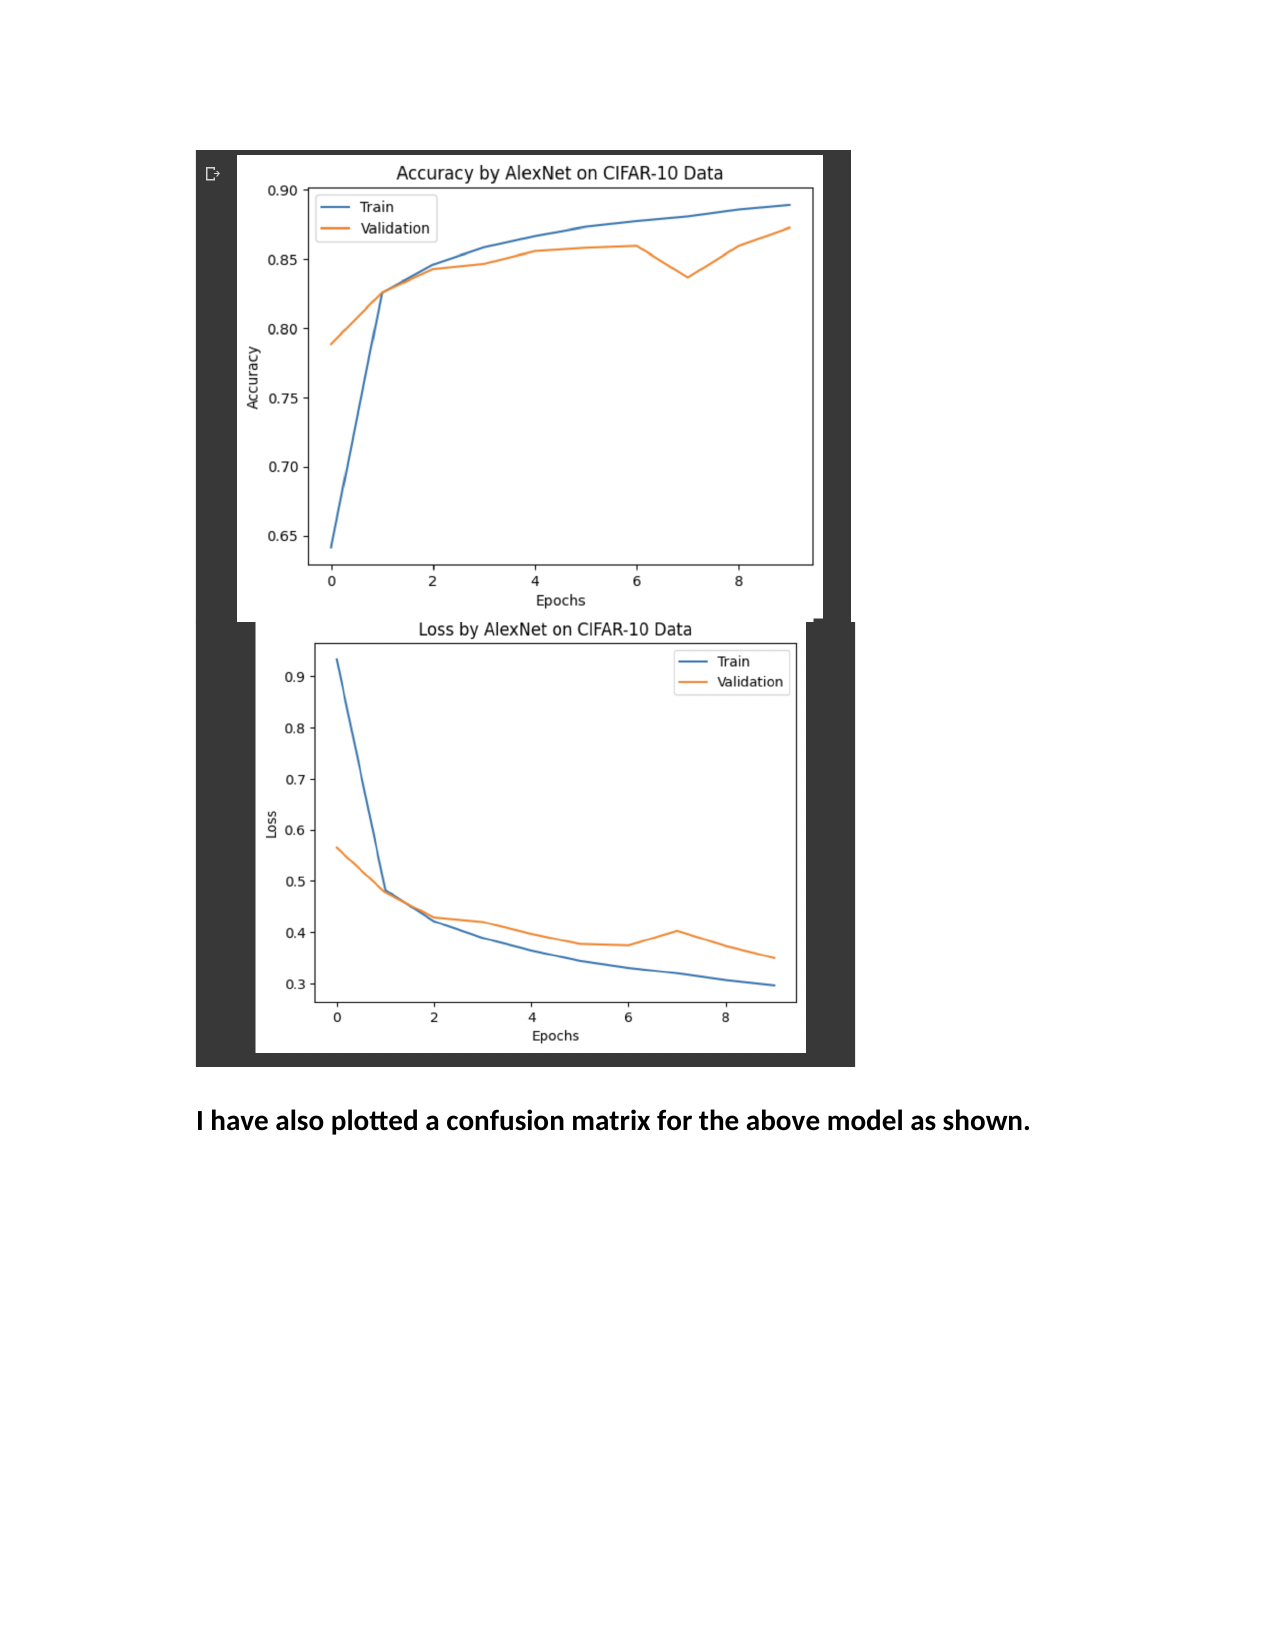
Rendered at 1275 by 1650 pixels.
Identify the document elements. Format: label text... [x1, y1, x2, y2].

text I have also plotted a confusion matrix for the above model as shown. [196, 1102, 1125, 1138]
picture [195, 150, 855, 1067]
